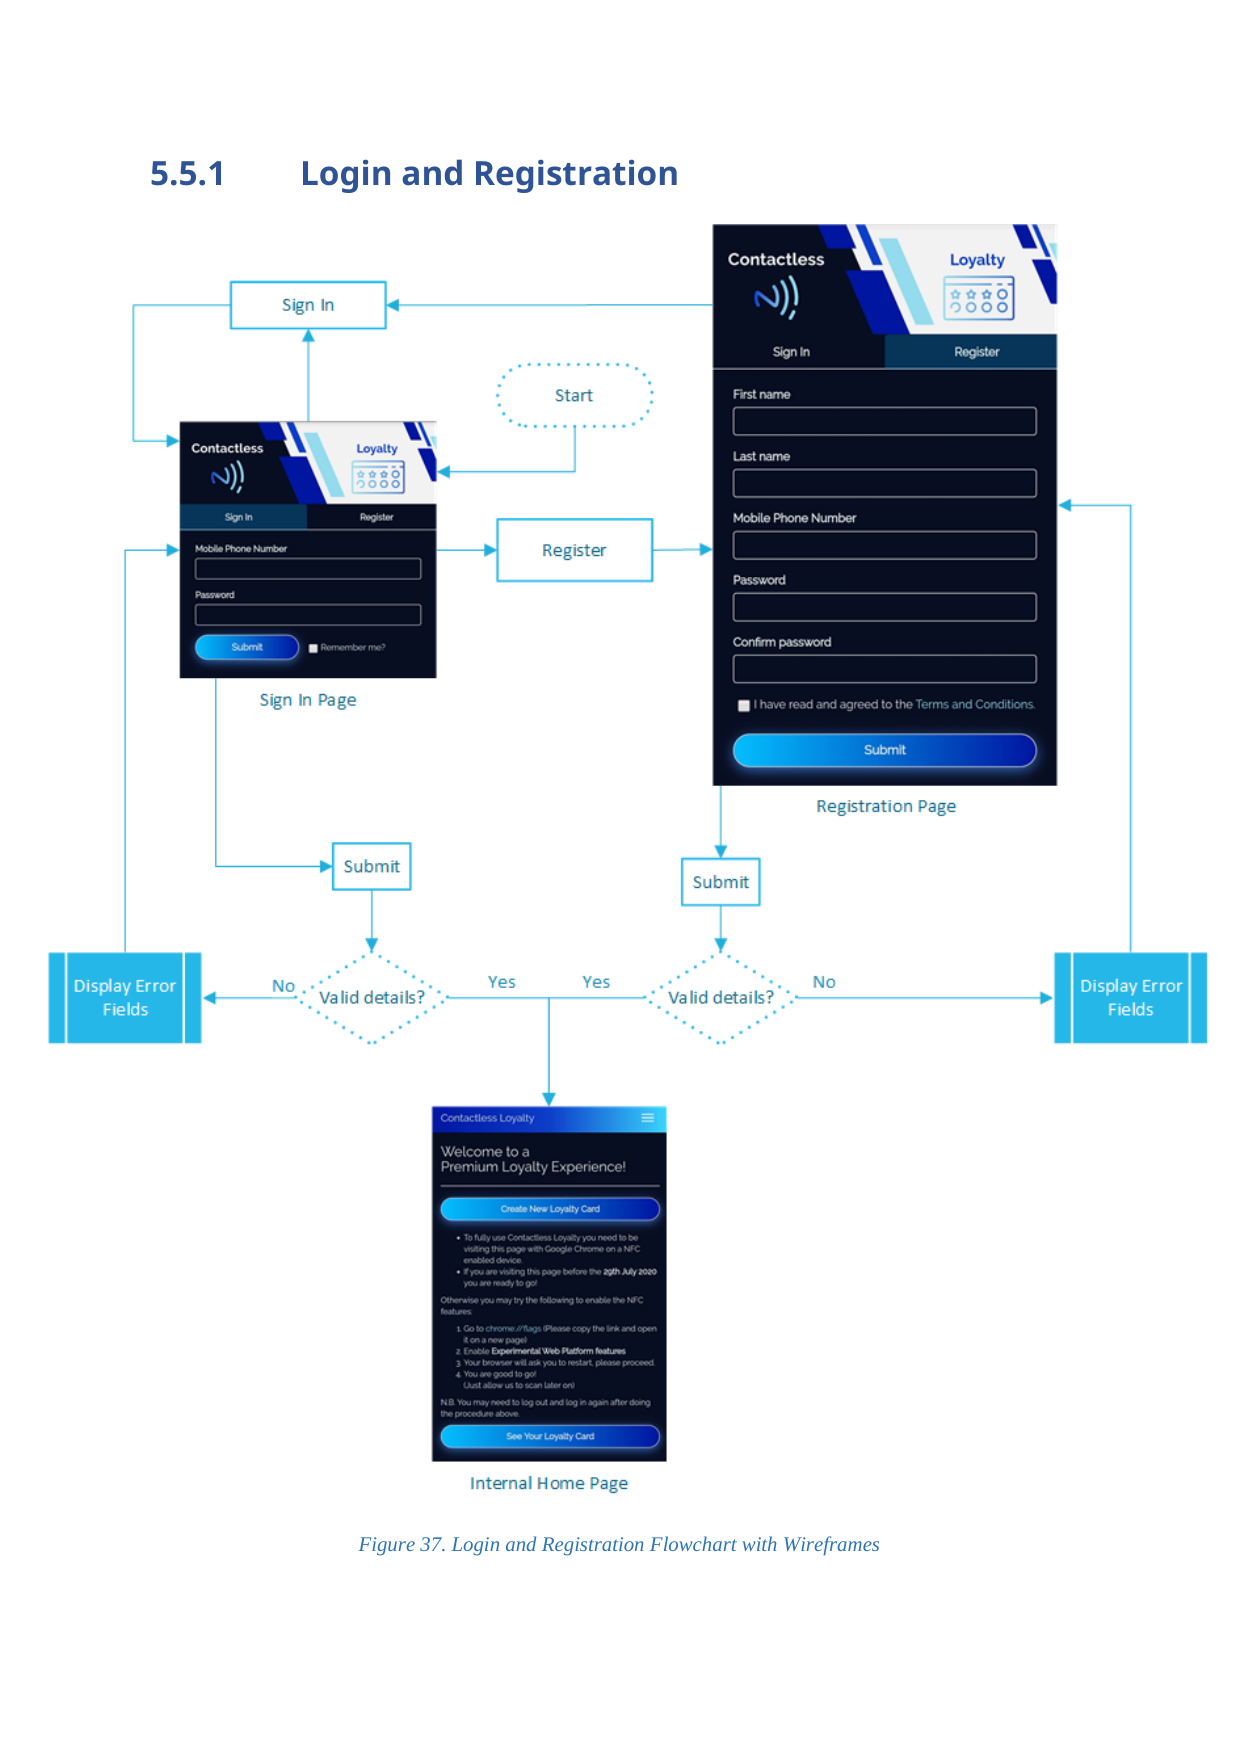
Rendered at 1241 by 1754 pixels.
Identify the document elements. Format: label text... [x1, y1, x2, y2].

text Figure 37. Login and Registration Flowchart with Wireframes [150, 1532, 1090, 1556]
picture [46, 223, 1209, 1505]
subtitle Login and Registration [150, 150, 1090, 195]
